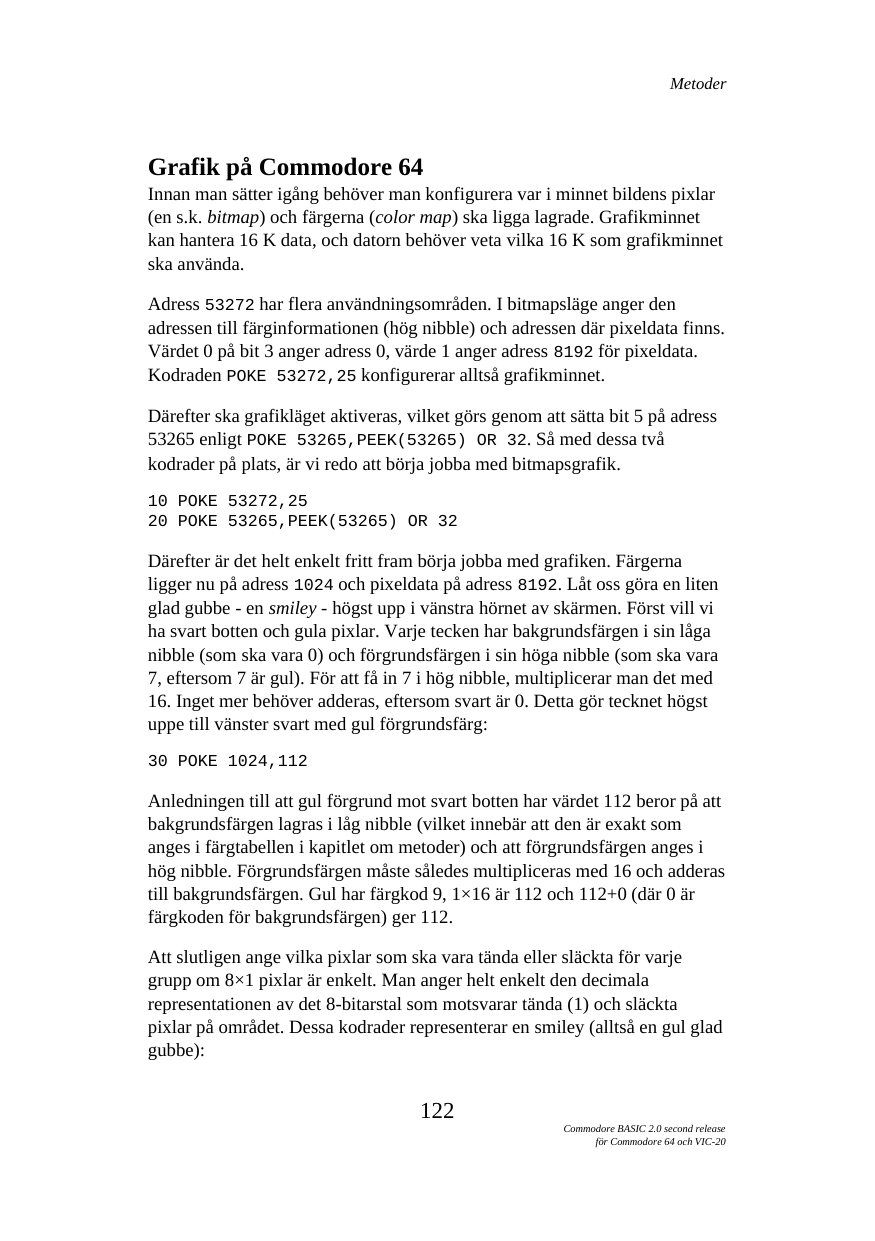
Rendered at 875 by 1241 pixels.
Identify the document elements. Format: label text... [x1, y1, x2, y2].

text Därefter är det helt enkelt fritt fram börja jobba med grafiken. Färgerna ligger nu på adress 1024 och pixeldata på adress 8192. Låt oss göra en liten glad gubbe - en smiley - högst upp i vänstra hörnet av skärmen. Först vill vi ha svart botten och gula pixlar. Varje tecken har bakgrundsfärgen i sin låga nibble (som ska vara 0) och förgrundsfärgen i sin höga nibble (som ska vara 7, eftersom 7 är gul). För att få in 7 i hög nibble, multiplicerar man det med 16. Inget mer behöver adderas, eftersom svart är 0. Detta gör tecknet högst uppe till vänster svart med gul förgrundsfärg: [148, 549, 726, 735]
text Adress 53272 har flera användningsområden. I bitmapsläge anger den adressen till färginformationen (hög nibble) och adressen där pixeldata finns. Värdet 0 på bit 3 anger adress 0, värde 1 anger adress 8192 för pixeldata. Kodraden POKE 53272,25 konfigurerar alltså grafikminnet. [148, 292, 726, 387]
text Att slutligen ange vilka pixlar som ska vara tända eller släckta för varje grupp om 8×1 pixlar är enkelt. Man anger helt enkelt den decimala representationen av det 8-bitarstal som motsvarar tända (1) och släckta pixlar på området. Dessa kodrader representerar en smiley (alltså en gul glad gubbe): [148, 946, 726, 1061]
text Anledningen till att gul förgrund mot svart botten har värdet 112 beror på att bakgrundsfärgen lagras i låg nibble (vilket innebär att den är exakt som anges i färgtabellen i kapitlet om metoder) och att förgrundsfärgen anges i hög nibble. Förgrundsfärgen måste således multipliceras med 16 och adderas till bakgrundsfärgen. Gul har färgkod 9, 1×16 är 112 och 112+0 (där 0 är färgkoden för bakgrundsfärgen) ger 112. [148, 790, 726, 928]
text Därefter ska grafikläget aktiveras, vilket görs genom att sätta bit 5 på adress 53265 enligt POKE 53265,PEEK(53265) OR 32. Så med dessa två kodrader på plats, är vi redo att börja jobba med bitmapsgrafik. [148, 405, 726, 474]
text 30 POKE 1024,112 [148, 753, 726, 772]
subtitle Grafik på Commodore 64 [148, 152, 726, 181]
text 10 POKE 53272,25 20 POKE 53265,PEEK(53265) OR 32 [148, 492, 726, 531]
text Innan man sätter igång behöver man konfigurera var i minnet bildens pixlar (en s.k. bitmap) och färgerna (color map) ska ligga lagrade. Grafikminnet kan hantera 16 K data, och datorn behöver veta vilka 16 K som grafikminnet ska använda. [148, 183, 726, 274]
